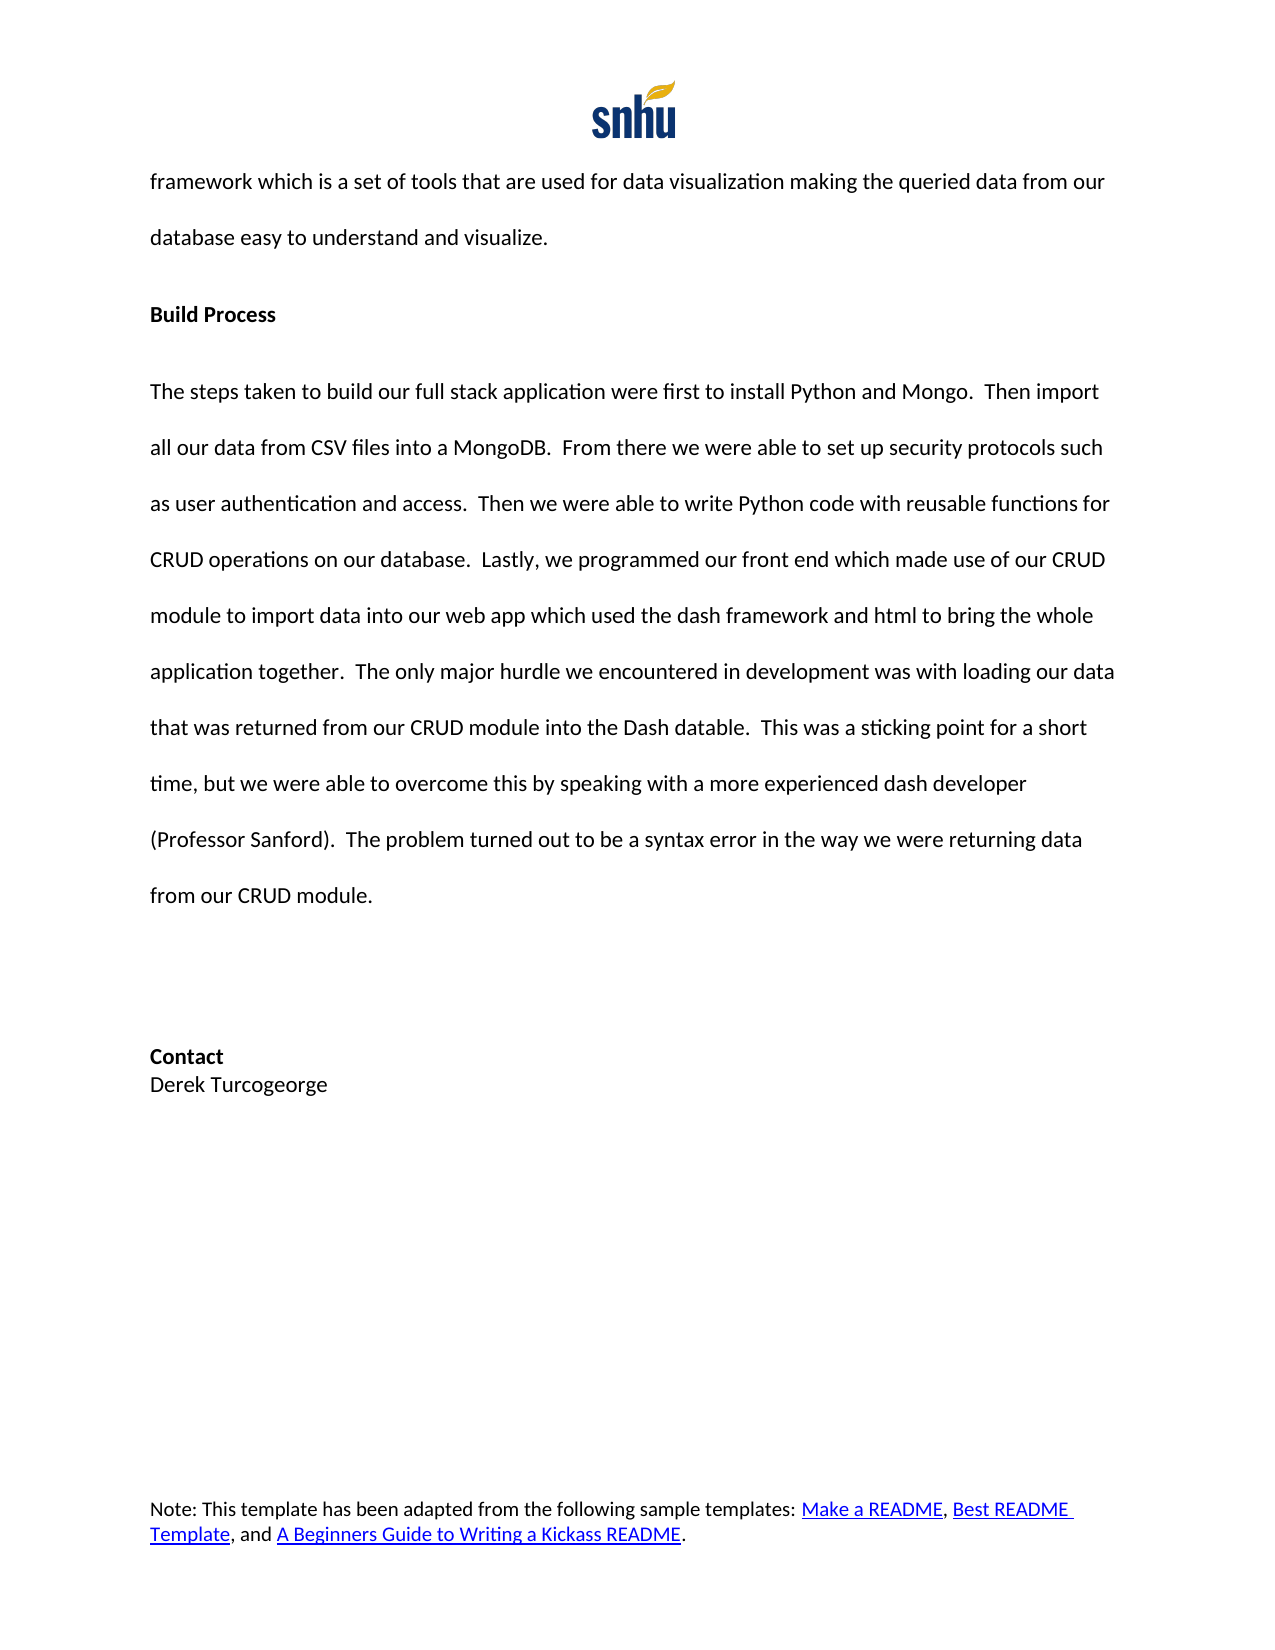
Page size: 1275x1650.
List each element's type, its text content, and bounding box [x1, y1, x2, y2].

text Derek Turcogeorge [150, 1071, 1125, 1098]
text The steps taken to build our full stack application were first to install Python and Mongo. Then import all our data from CSV files into a MongoDB. From there we were able to set up security protocols such as user authentication and access. Then we were able to write Python code with reusable functions for CRUD operations on our database. Lastly, we programmed our front end which made use of our CRUD module to import data into our web app which used the dash framework and html to bring the whole application together. The only major hurdle we encountered in development was with loading our data that was returned from our CRUD module into the Dash datable. This was a sticking point for a short time, but we were able to overcome this by speaking with a more experienced dash developer (Professor Sanford). The problem turned out to be a syntax error in the way we were returning data from our CRUD module. [150, 377, 1125, 909]
picture [573, 75, 702, 147]
subtitle Contact [150, 1042, 1125, 1071]
text Build Process [150, 300, 1125, 328]
